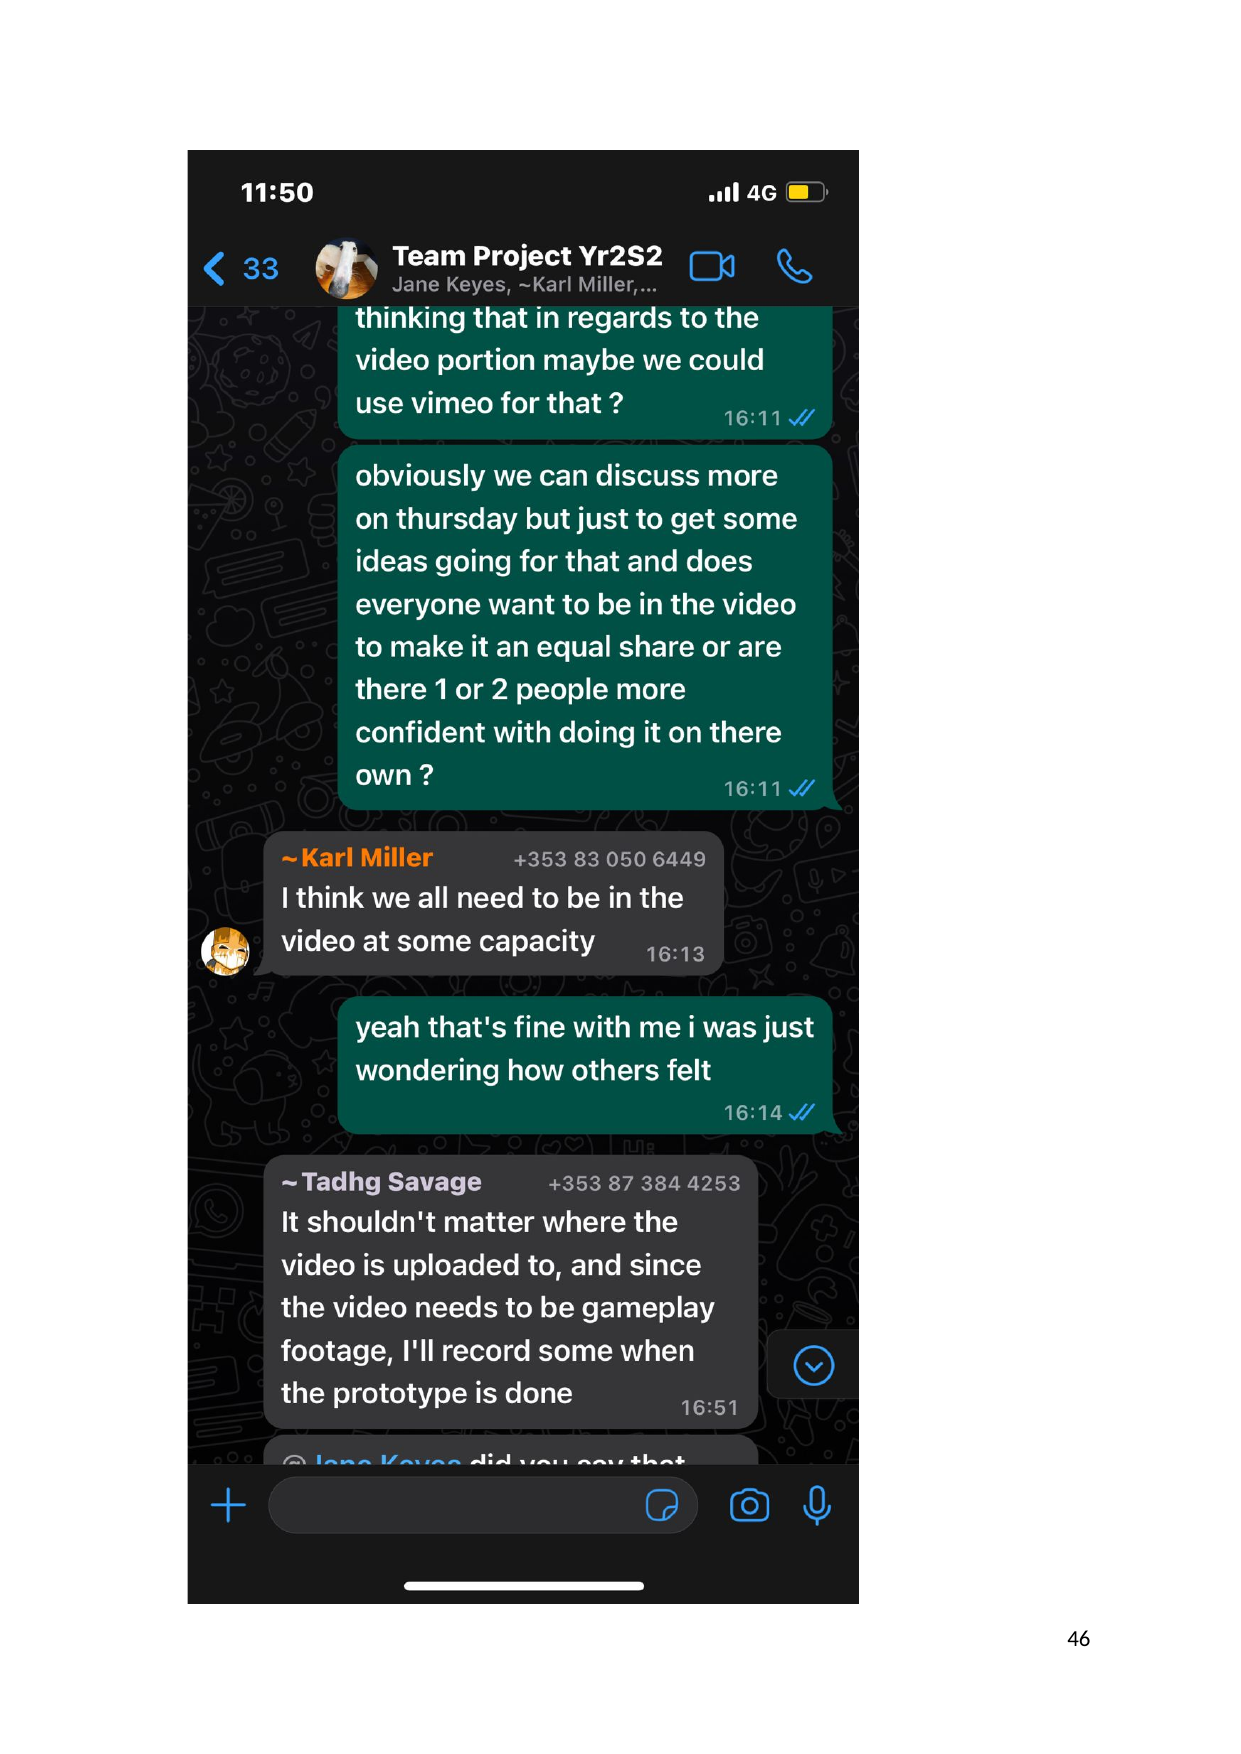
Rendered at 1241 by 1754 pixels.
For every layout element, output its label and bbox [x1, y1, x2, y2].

picture [187, 150, 859, 1604]
